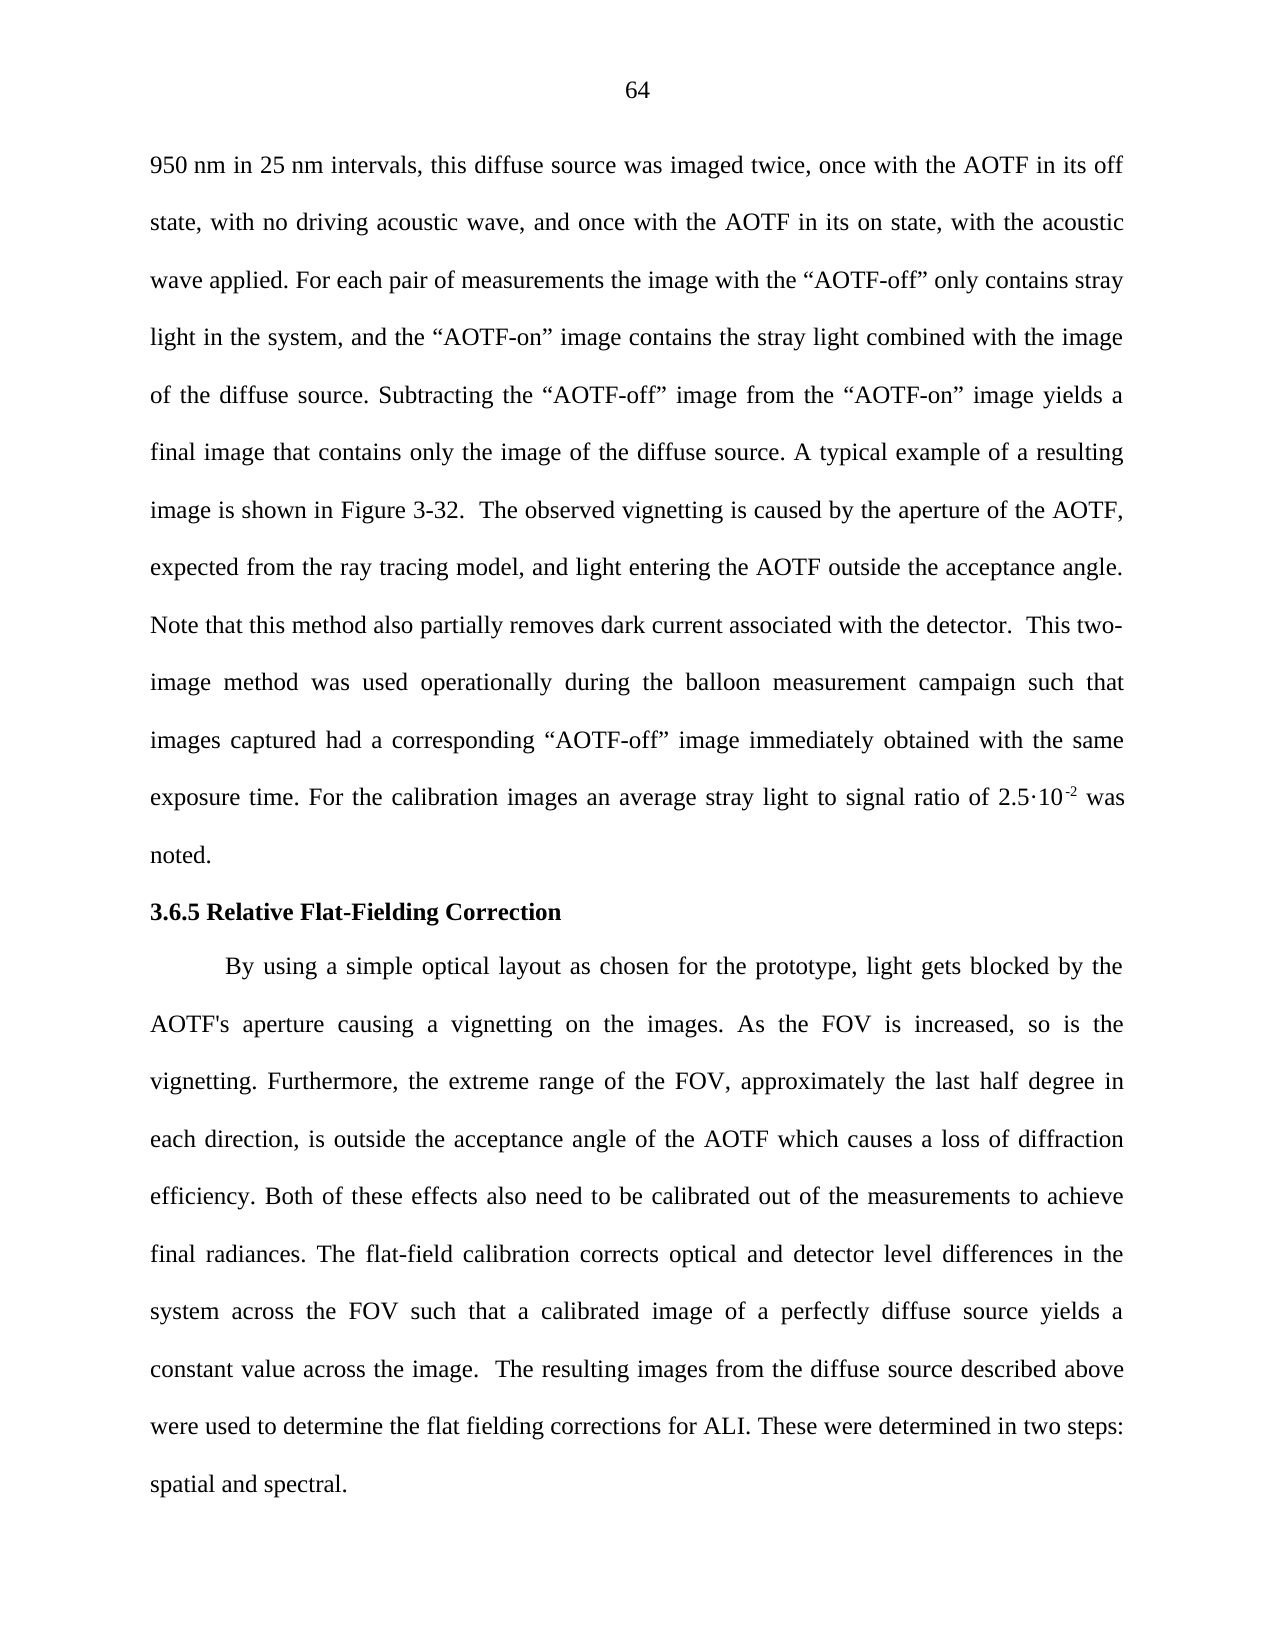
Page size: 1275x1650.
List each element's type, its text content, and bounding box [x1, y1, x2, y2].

text By using a simple optical layout as chosen for the prototype, light gets blocked by the AOTF's aperture causing a vignetting on the images. As the FOV is increased, so is the vignetting. Furthermore, the extreme range of the FOV, approximately the last half degree in each direction, is outside the acceptance angle of the AOTF which causes a loss of diffraction efficiency. Both of these effects also need to be calibrated out of the measurements to achieve final radiances. The flat-field calibration corrects optical and detector level differences in the system across the FOV such that a calibrated image of a perfectly diffuse source yields a constant value across the image. The resulting images from the diffuse source described above were used to determine the flat fielding corrections for ALI. These were determined in two steps: spatial and spectral. [150, 951, 1125, 1497]
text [150, 150, 1125, 869]
subtitle 3.6.5 Relative Flat-Fielding Correction [150, 897, 1125, 926]
